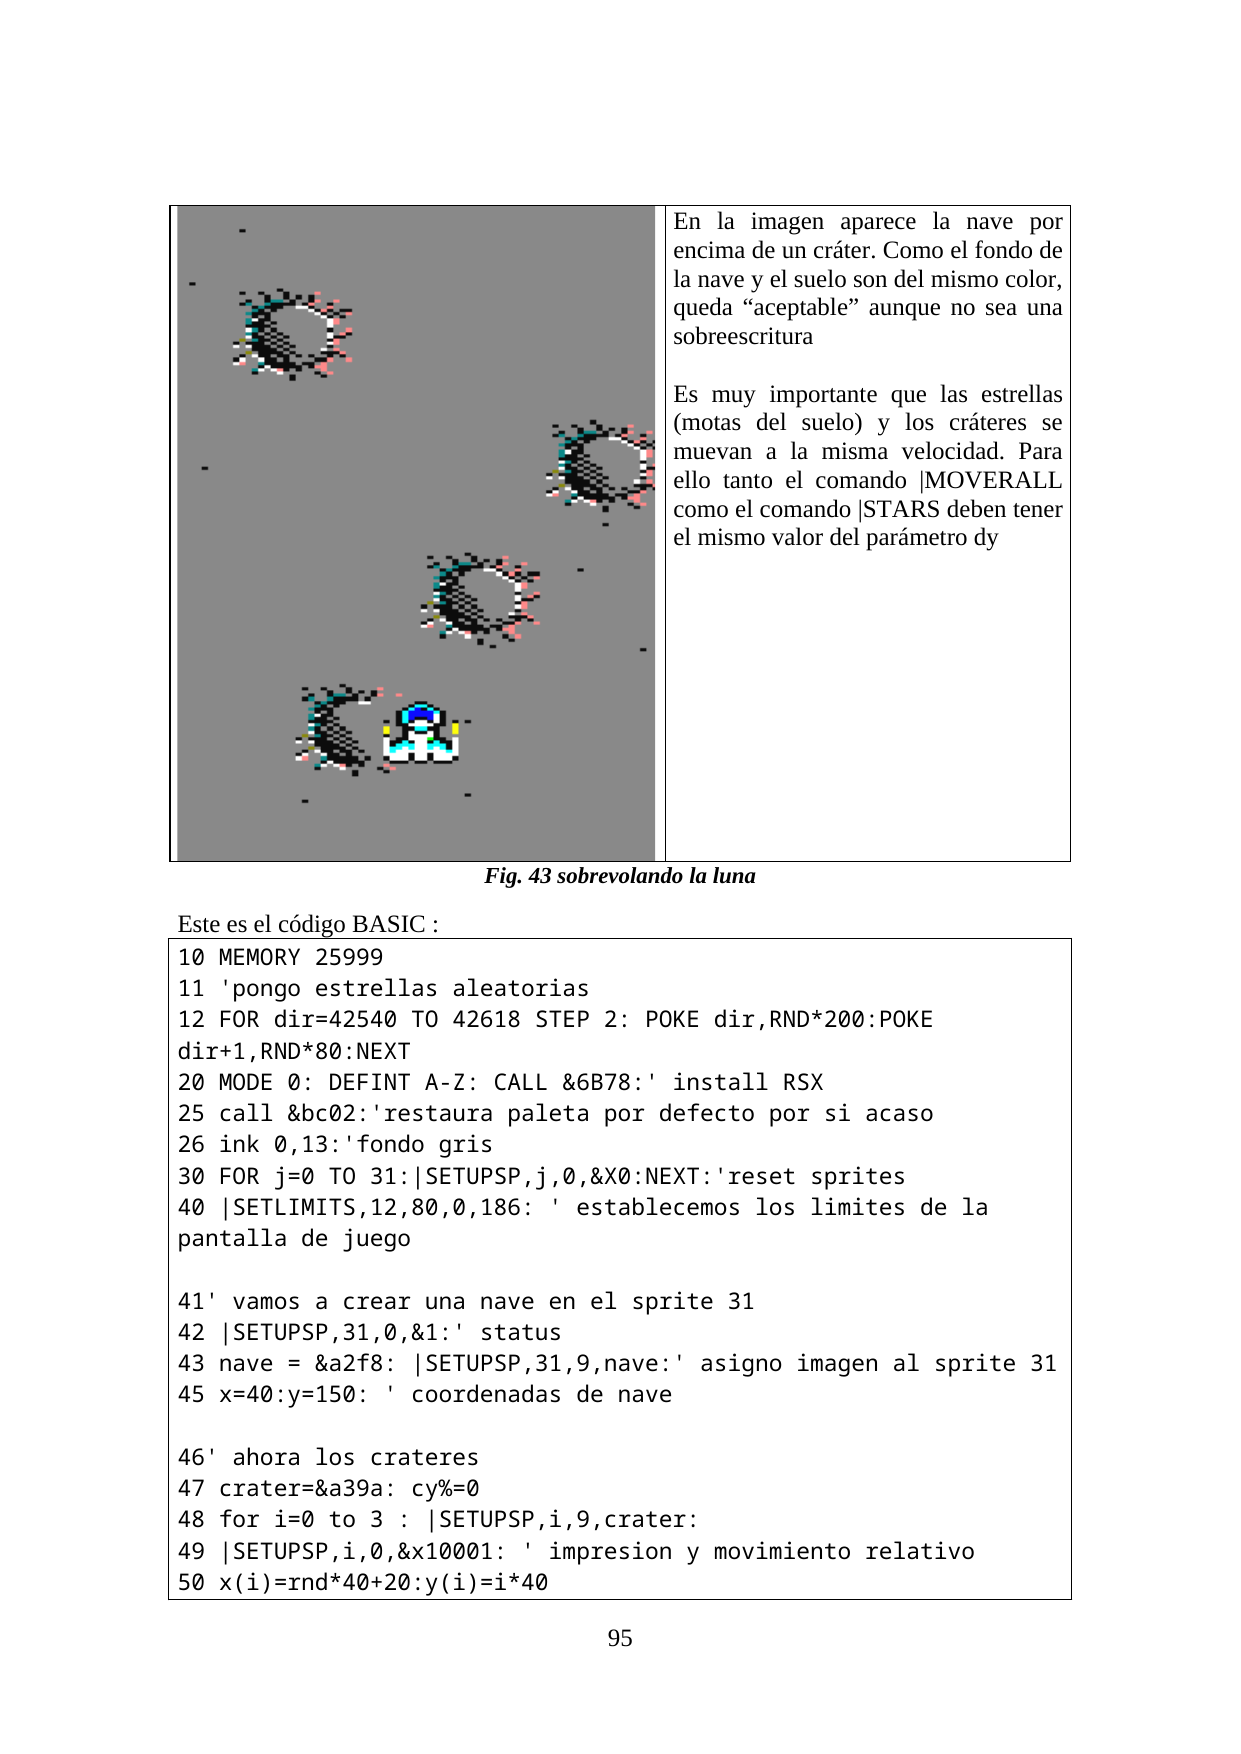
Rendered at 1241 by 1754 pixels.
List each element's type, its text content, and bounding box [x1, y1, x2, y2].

text 41' vamos a crear una nave en el sprite 31 [177, 1285, 1063, 1316]
text 20 MODE 0: DEFINT A-Z: CALL &6B78:' install RSX [177, 1066, 1063, 1097]
text 49 |SETUPSP,i,0,&x10001: ' impresion y movimiento relativo [177, 1535, 1063, 1563]
text 48 for i=0 to 3 : |SETUPSP,i,9,crater: [177, 1503, 1063, 1535]
text 30 FOR j=0 TO 31:|SETUPSP,j,0,&X0:NEXT:'reset sprites [177, 1160, 1063, 1191]
text 46' ahora los crateres [177, 1441, 1063, 1472]
text 43 nave = &a2f8: |SETUPSP,31,9,nave:' asigno imagen al sprite 31 [177, 1347, 1063, 1378]
picture [177, 206, 656, 861]
text 26 ink 0,13:'fondo gris [177, 1128, 1063, 1160]
text 11 'pongo estrellas aleatorias [177, 972, 1063, 1003]
text 47 crater=&a39a: cy%=0 [177, 1472, 1063, 1503]
text 42 |SETUPSP,31,0,&1:' status [177, 1316, 1063, 1347]
text 45 x=40:y=150: ' coordenadas de nave [177, 1378, 1063, 1410]
text 12 FOR dir=42540 TO 42618 STEP 2: POKE dir,RND*200:POKE dir+1,RND*80:NEXT [177, 1003, 1063, 1066]
text 50 x(i)=rnd*40+20:y(i)=i*40 [169, 1563, 1071, 1599]
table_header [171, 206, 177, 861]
text 40 |SETLIMITS,12,80,0,186: ' establecemos los limites de la pantalla de juego [177, 1191, 1063, 1253]
text Este es el código BASIC : [177, 909, 1063, 938]
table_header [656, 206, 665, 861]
text 25 call &bc02:'restaura paleta por defecto por si acaso [177, 1097, 1063, 1128]
text 10 MEMORY 25999 [169, 939, 1071, 972]
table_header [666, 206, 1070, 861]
